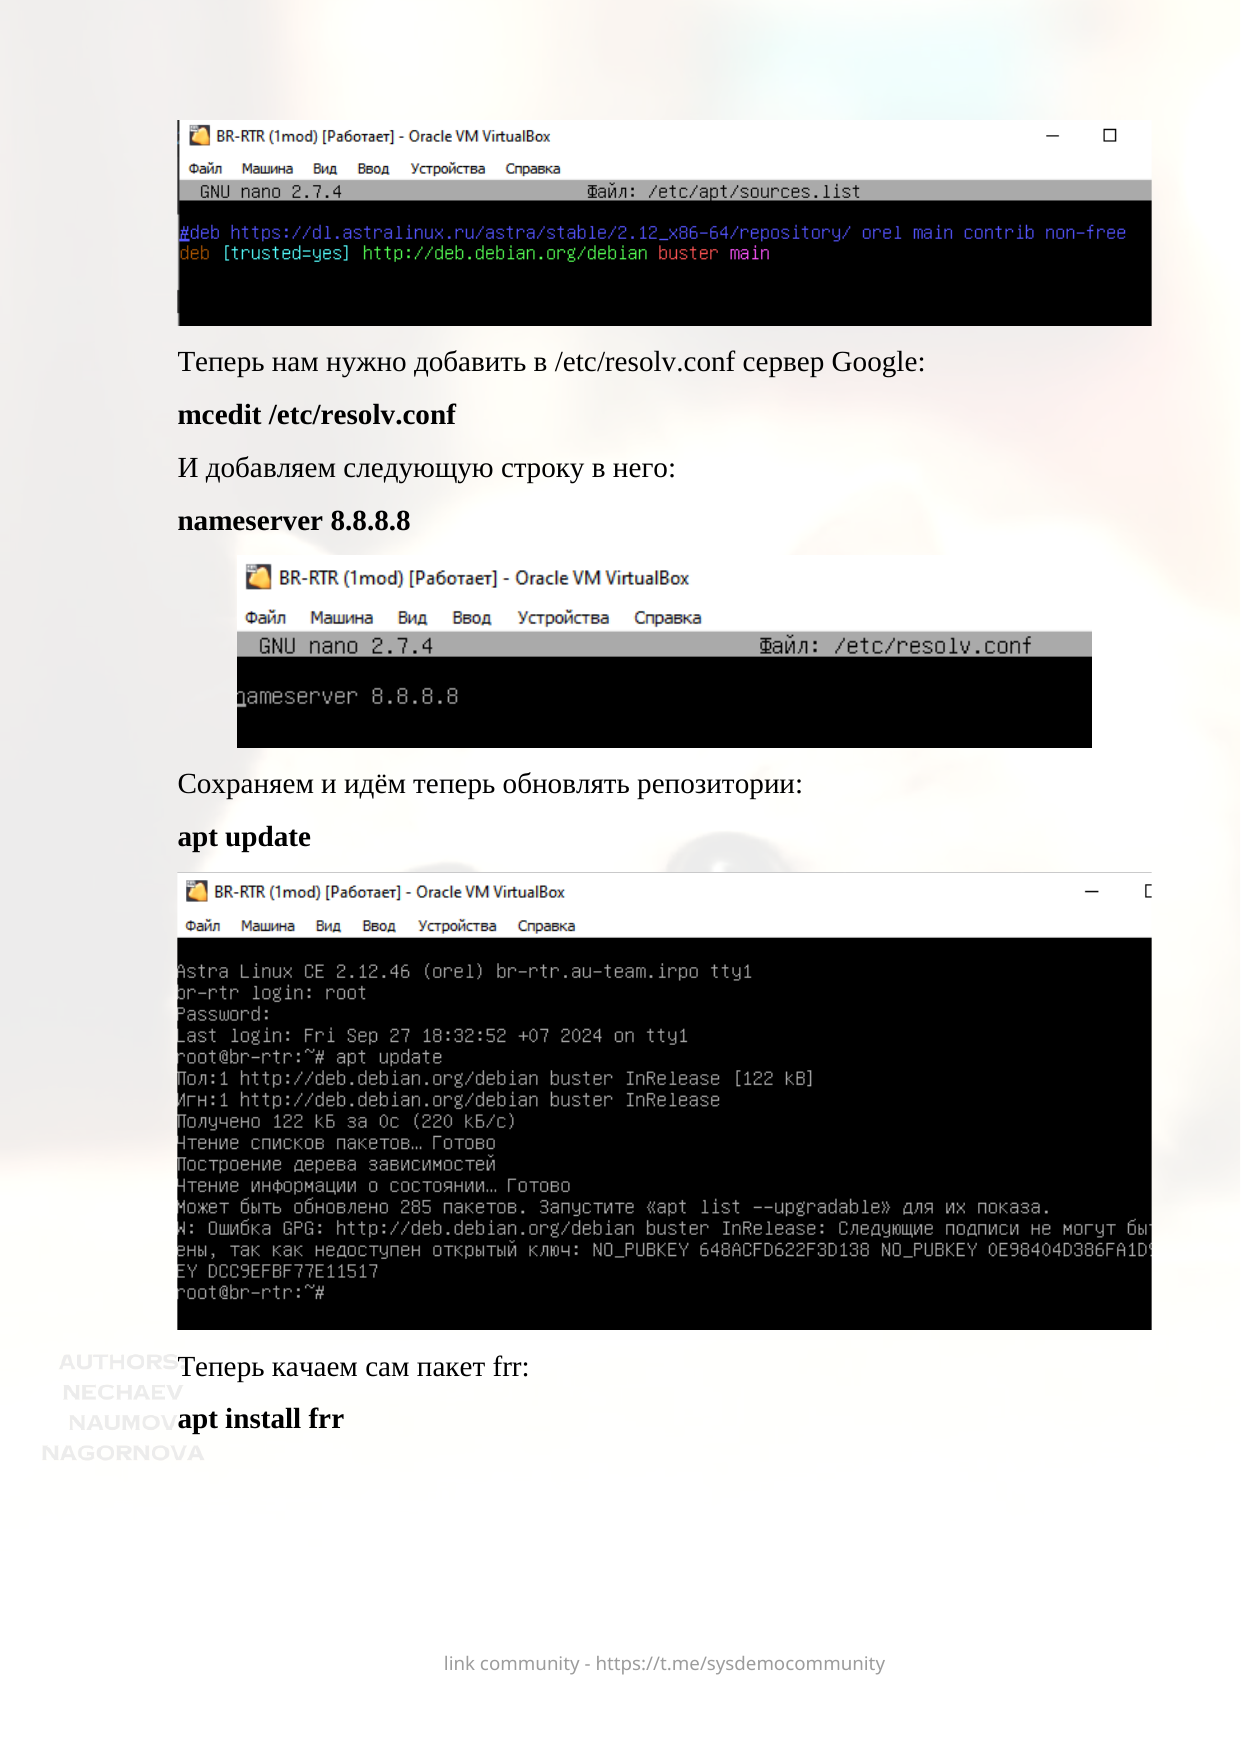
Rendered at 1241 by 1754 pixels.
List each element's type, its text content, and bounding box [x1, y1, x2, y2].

picture [177, 872, 1152, 1330]
text И добавляем следующую строку в него: [177, 450, 1152, 483]
text Теперь качаем сам пакет frr: [177, 1349, 1152, 1382]
text apt update [177, 819, 1152, 853]
text Сохраняем и идём теперь обновлять репозитории: [177, 766, 1152, 800]
text Теперь нам нужно добавить в /etc/resolv.conf сервер Google: [177, 344, 1152, 378]
text mcedit /etc/resolv.conf [177, 397, 1152, 431]
text apt install frr [177, 1402, 1152, 1435]
text nameserver 8.8.8.8 [177, 503, 1152, 536]
picture [177, 120, 1152, 326]
picture [237, 555, 1092, 748]
